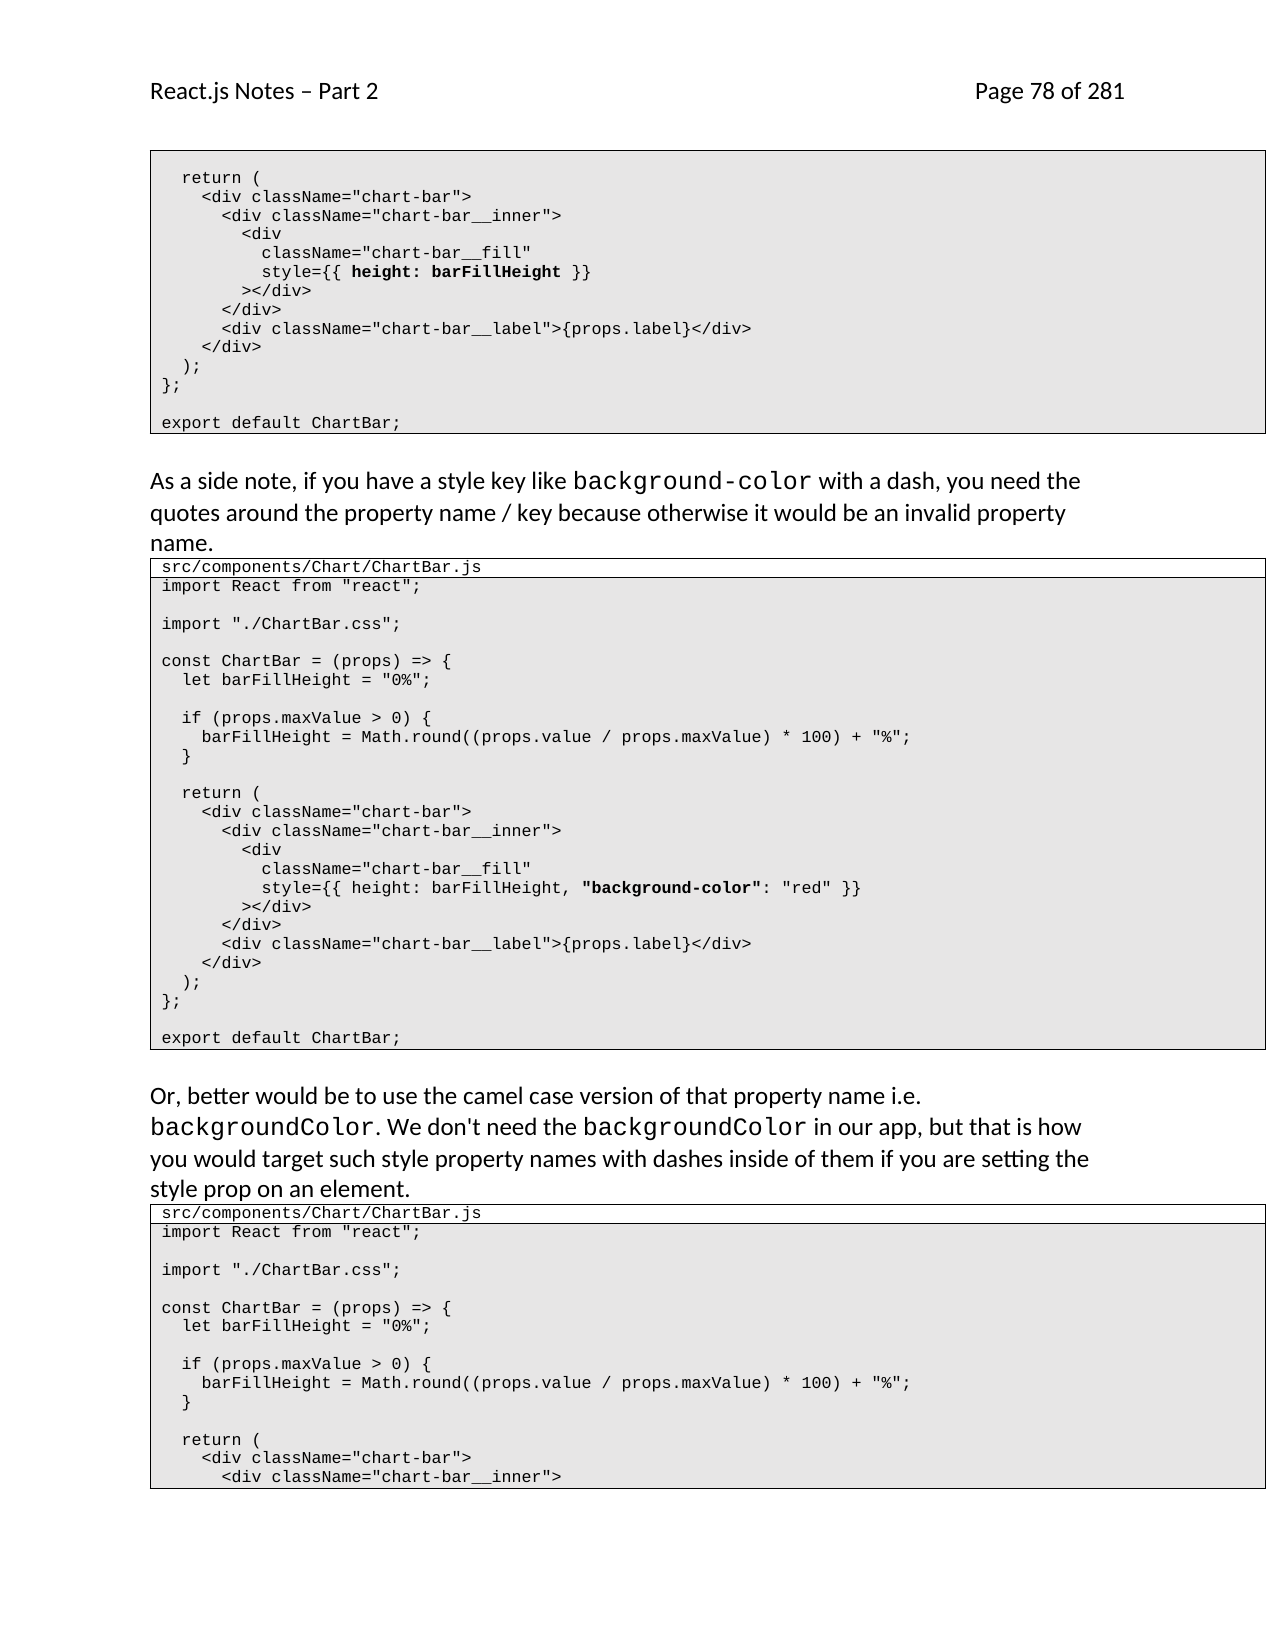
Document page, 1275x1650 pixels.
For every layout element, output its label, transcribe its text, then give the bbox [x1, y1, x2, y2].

table_cell import React from "react"; import "./ChartBar.css"; const ChartBar = (props) => { let barFillHeight = "0%"; if (props.maxValue > 0) { barFillHeight = Math.round((props.value / props.maxValue) * 100) + "%"; } return ( <div className="chart-bar"> <div className="chart-bar__inner"> <div className="chart-bar__fill" style={{ height: barFillHeight, "background-color": "red" }} ></div> </div> <div className="chart-bar__label">{props.label}</div> </div> ); }; export default ChartBar; [151, 578, 1265, 1049]
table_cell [151, 1224, 1265, 1488]
table_header src/components/Chart/ChartBar.js [151, 1205, 1265, 1223]
text As a side note, if you have a style key like background-color with a dash, you need the quotes around the property name / key because otherwise it would be an invalid property name. [150, 465, 1125, 558]
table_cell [151, 151, 1265, 433]
table_header src/components/Chart/ChartBar.js [151, 559, 1265, 577]
text Or, better would be to use the camel case version of that property name i.e. backgroundColor. We don't need the backgroundColor in our app, but that is how you would target such style property names with dashes inside of them if you are setting the style prop on an element. [150, 1081, 1125, 1204]
